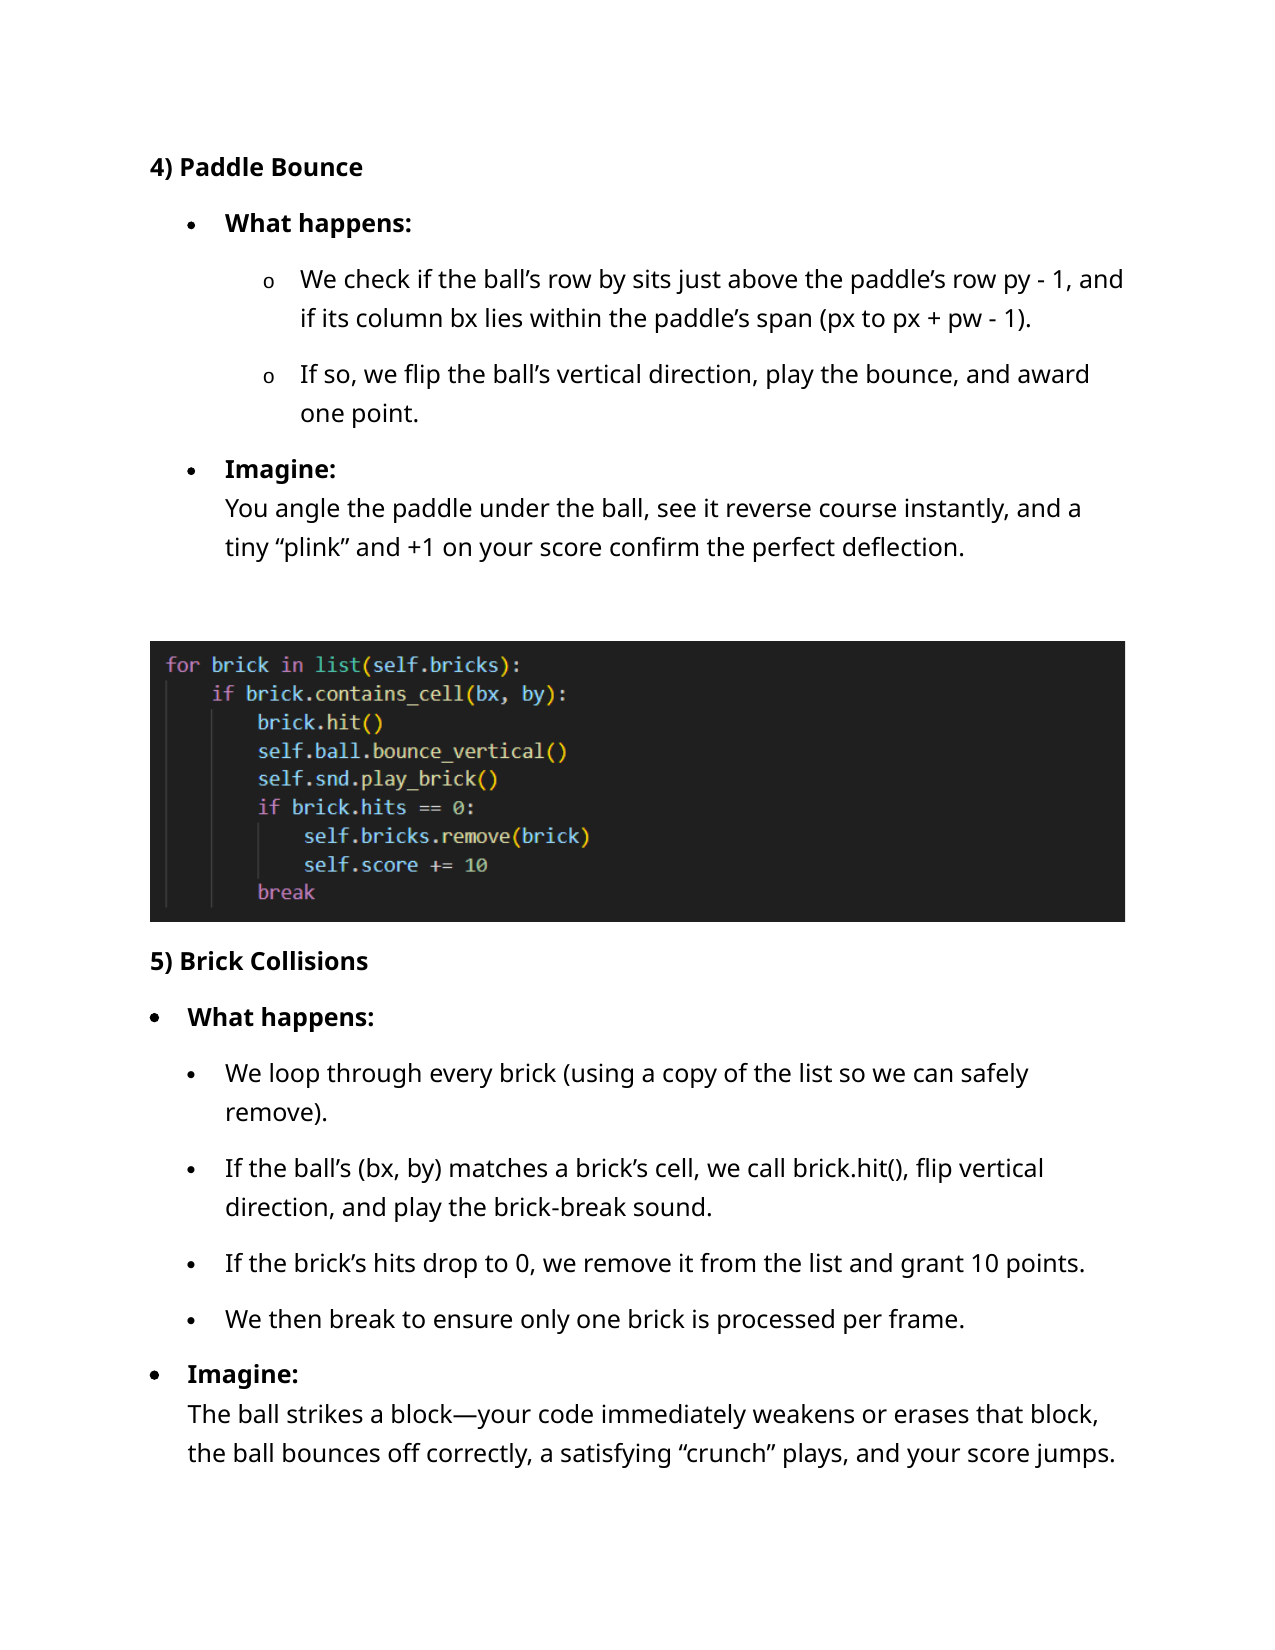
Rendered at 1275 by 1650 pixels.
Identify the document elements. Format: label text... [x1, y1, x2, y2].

list If the ball’s (bx, by) matches a brick’s cell, we call brick.hit(), flip vertical direction, and play the brick‐break sound. [187, 1151, 1125, 1224]
picture [150, 641, 1125, 922]
list We then break to ensure only one brick is processed per frame. [187, 1301, 1125, 1335]
text 5) Brick Collisions [150, 944, 1125, 978]
list Imagine: The ball strikes a block—your code immediately weakens or erases that block, the ball bounces off correctly, a satisfying “crunch” plays, and your score jumps. [150, 1357, 1125, 1469]
list We loop through every brick (using a copy of the list so we can safely remove). [187, 1056, 1125, 1129]
list Imagine: You angle the paddle under the ball, see it reverse course instantly, and a tiny “plink” and +1 on your score confirm the perfect deflection. [187, 452, 1125, 564]
list If the brick’s hits drop to 0, we remove it from the list and grant 10 points. [187, 1246, 1125, 1279]
text 4) Paddle Bounce [150, 150, 1125, 184]
list We check if the ball’s row by sits just above the paddle’s row py - 1, and if its column bx lies within the paddle’s span (px to px + pw - 1). [262, 262, 1125, 335]
list If so, we flip the ball’s vertical direction, play the bounce, and award one point. [262, 357, 1125, 430]
list What happens: [187, 206, 1125, 240]
list What happens: [150, 1000, 1125, 1034]
